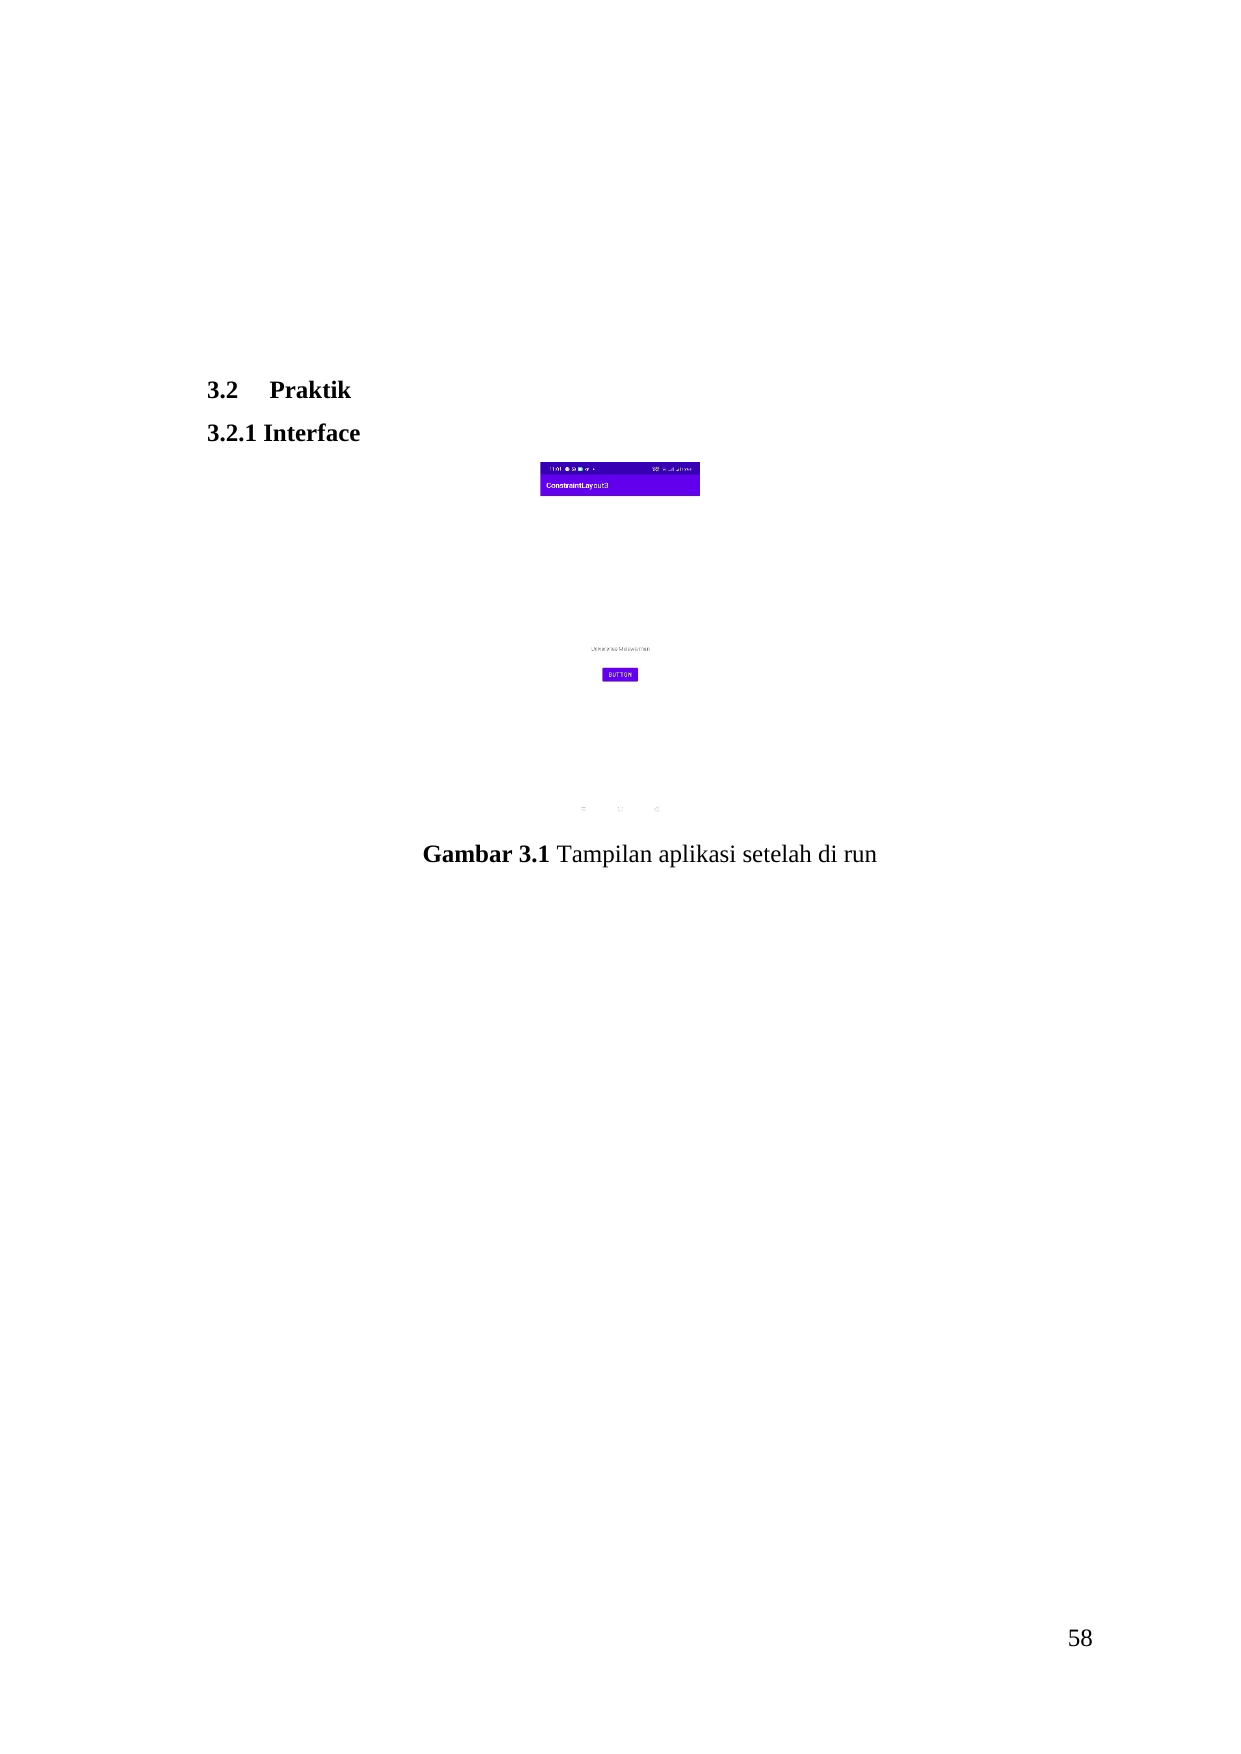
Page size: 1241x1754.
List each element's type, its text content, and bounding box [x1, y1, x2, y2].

text 3.2 Praktik [207, 375, 1092, 403]
text Gambar 3.1 Tampilan aplikasi setelah di run [207, 839, 1092, 867]
picture [540, 462, 700, 817]
text 3.2.1 Interface [207, 418, 1092, 447]
